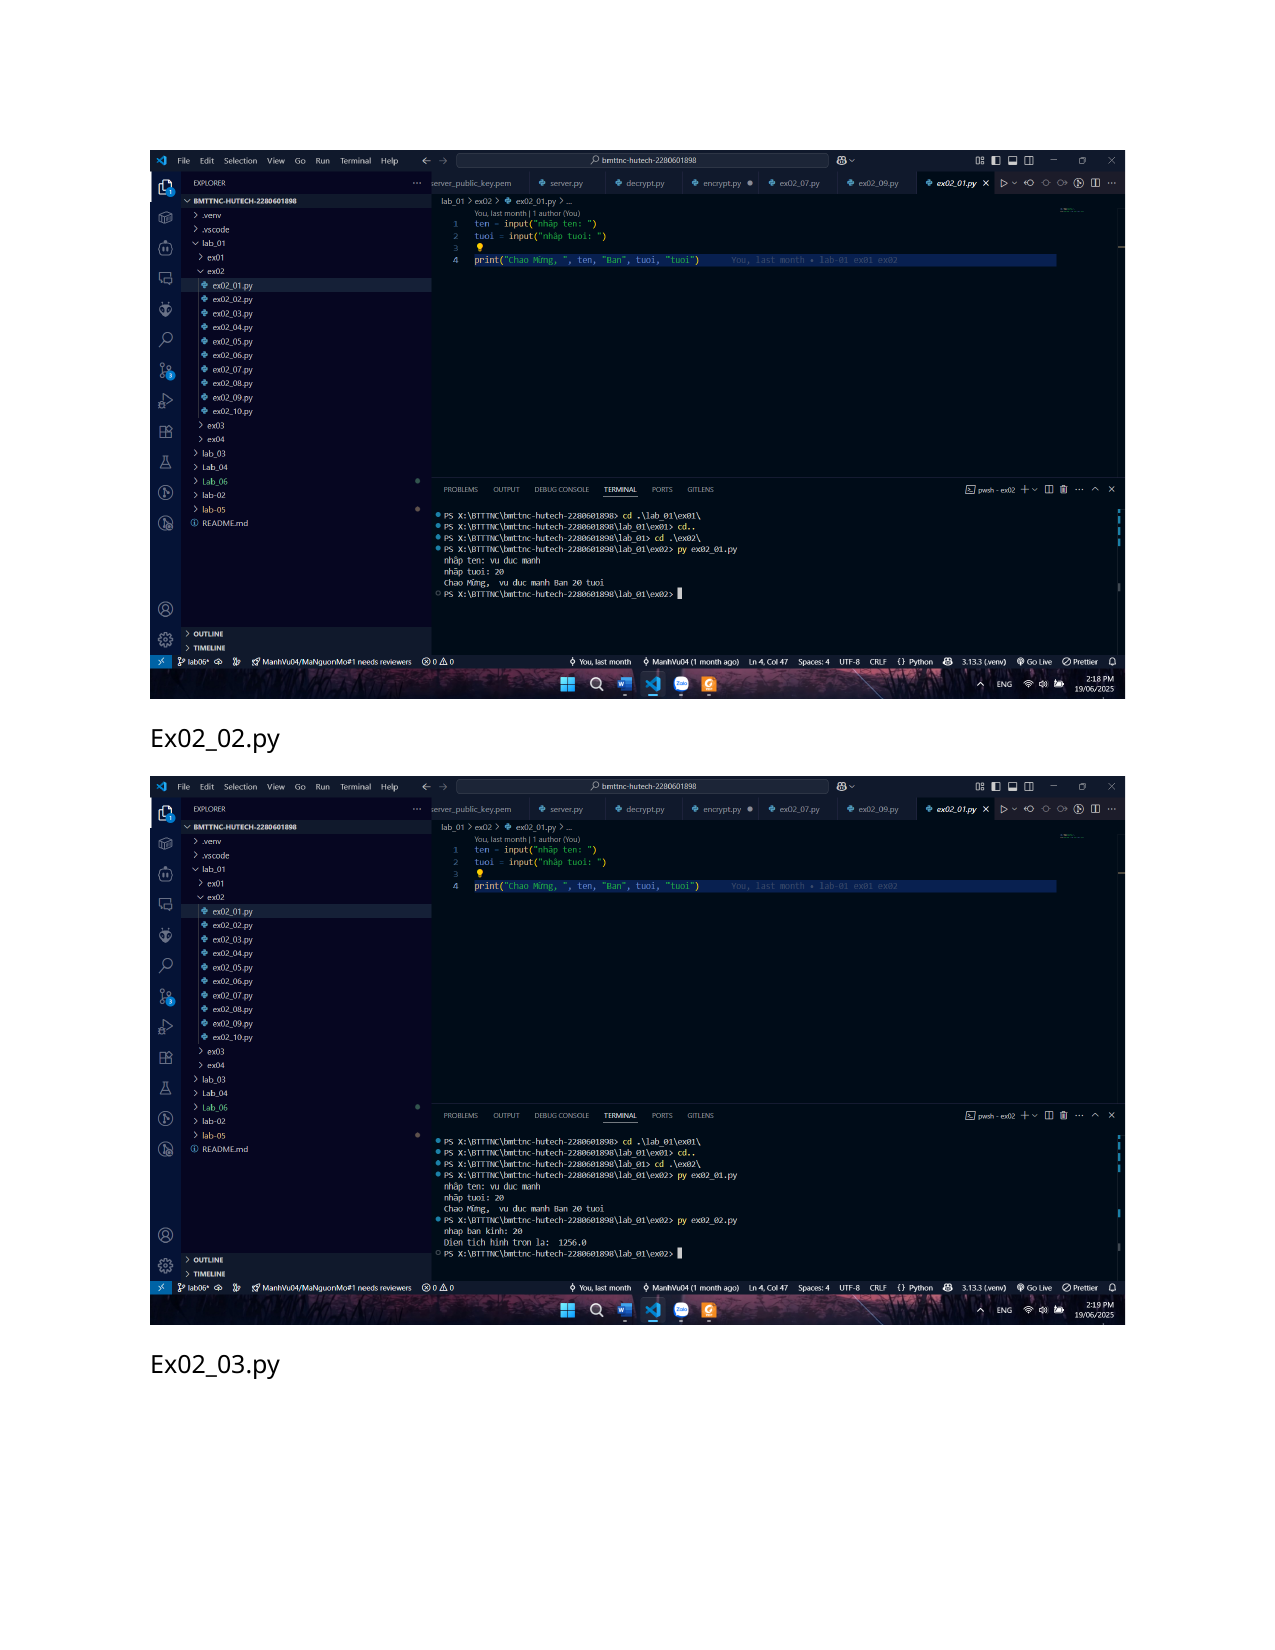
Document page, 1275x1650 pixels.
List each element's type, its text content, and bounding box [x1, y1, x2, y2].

picture [150, 776, 1125, 1325]
picture [150, 150, 1125, 699]
text Ex02_02.py [150, 720, 1125, 754]
text Ex02_03.py [150, 1346, 1125, 1380]
